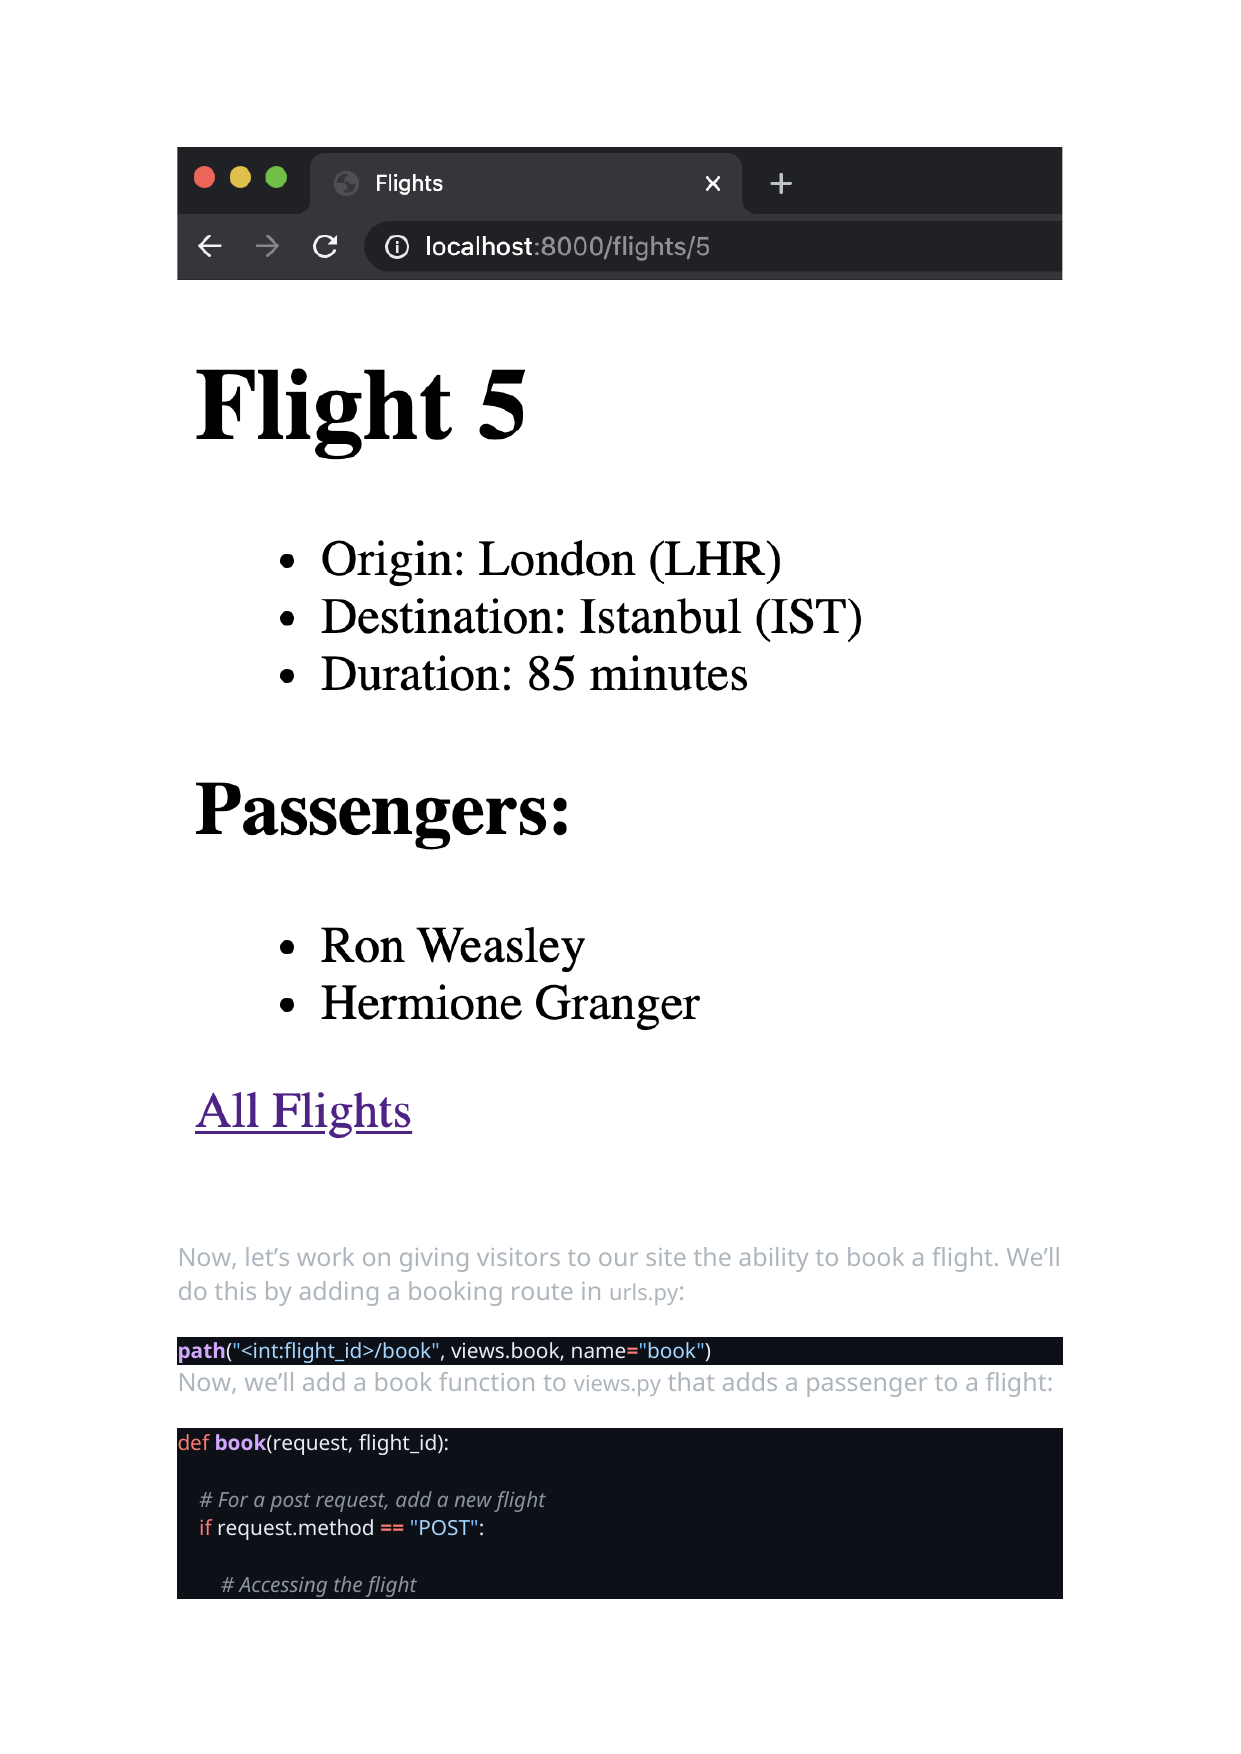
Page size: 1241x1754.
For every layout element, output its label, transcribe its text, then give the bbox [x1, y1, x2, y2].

text # For a post request, add a new flight [177, 1485, 1063, 1513]
picture [177, 147, 1063, 1211]
text # Accessing the flight [177, 1570, 1063, 1599]
text def book(request, flight_id): [177, 1428, 1063, 1457]
text Now, let’s work on giving visitors to our site the ability to book a flight. We’ll do this by adding a booking route in urls.py: [177, 1239, 1063, 1307]
text if request.method == "POST": [177, 1513, 1063, 1542]
text path("<int:flight_id>/book", views.book, name="book") [177, 1337, 1063, 1365]
text Now, we’ll add a book function to views.py that adds a passenger to a flight: [177, 1365, 1063, 1399]
